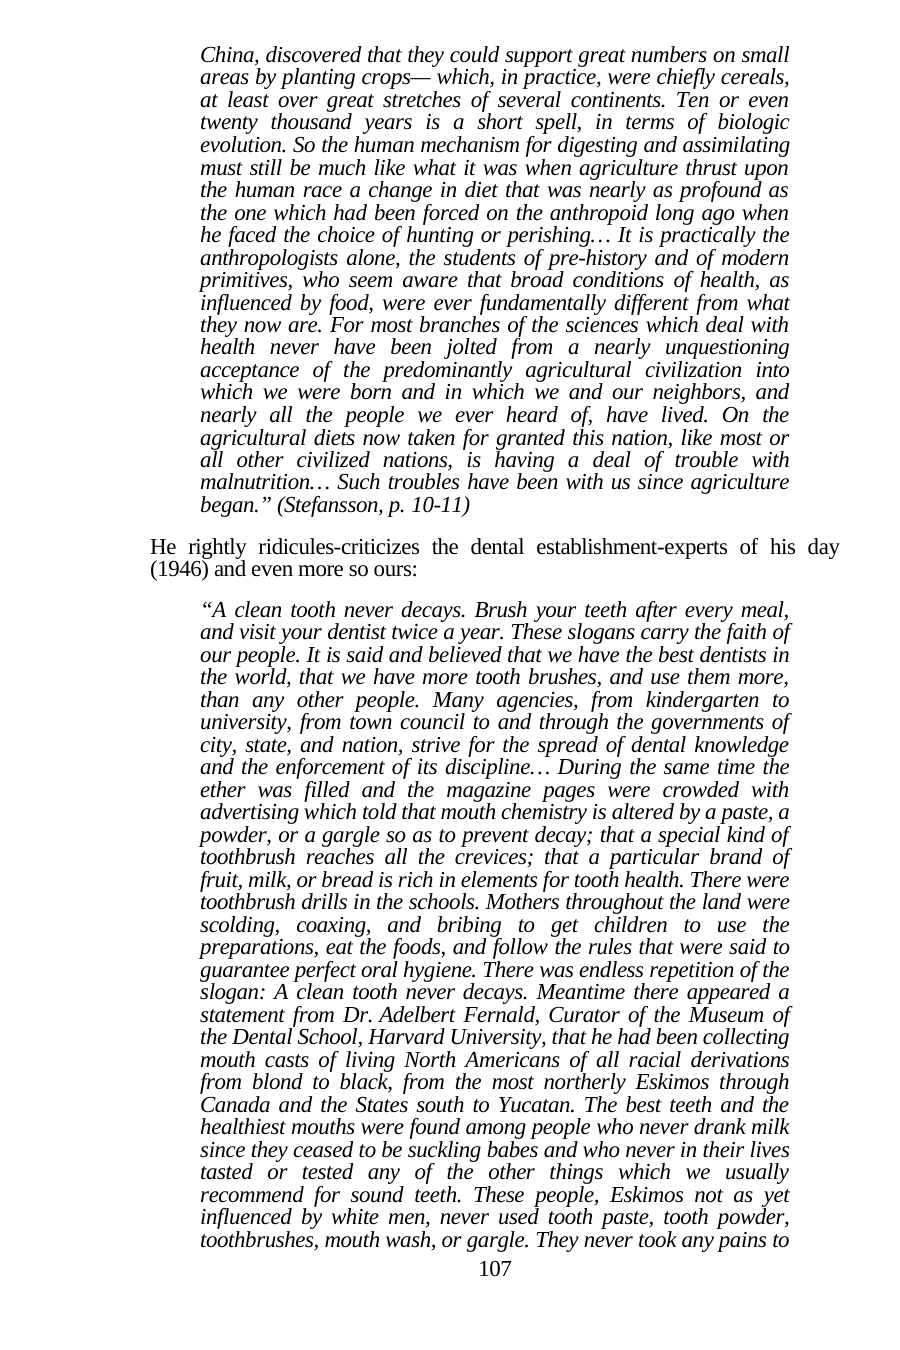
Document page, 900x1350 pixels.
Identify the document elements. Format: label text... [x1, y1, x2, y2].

text He rightly ridicules-criticizes the dental establishment-experts of his day (1946) and even more so ours: [150, 536, 840, 581]
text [200, 600, 790, 1252]
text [200, 45, 790, 517]
